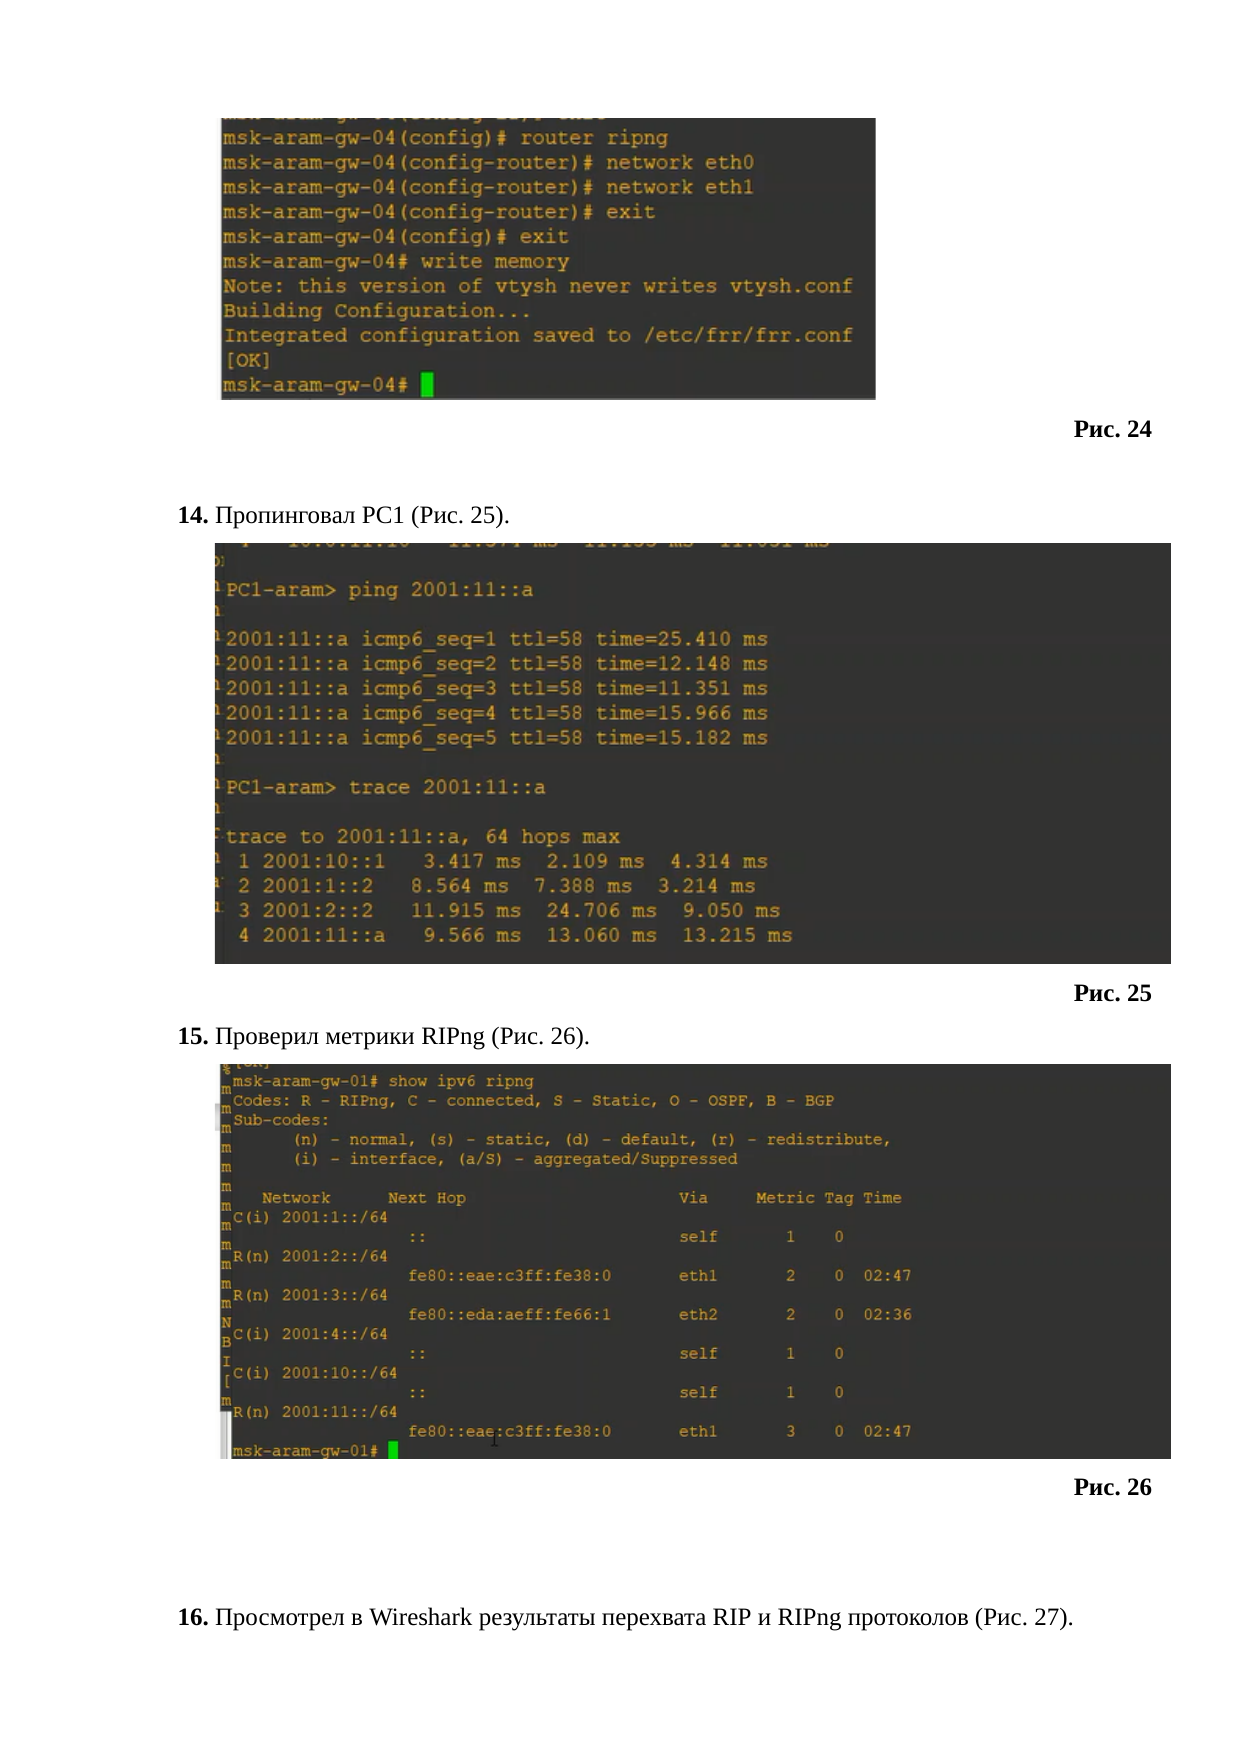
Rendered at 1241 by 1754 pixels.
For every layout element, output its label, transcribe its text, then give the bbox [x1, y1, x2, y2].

picture [214, 543, 1171, 964]
list Просмотрел в Wireshark результаты перехвата RIP и RIPng протоколов (Рис. 27). [177, 1602, 1152, 1631]
picture [214, 1064, 1171, 1459]
list Рис. 26 [215, 1472, 1152, 1501]
picture [214, 118, 876, 400]
list Пропинговал PC1 (Рис. 25). [177, 500, 1152, 529]
list Проверил метрики RIPng (Рис. 26). [177, 1021, 1152, 1050]
list Рис. 24 [215, 414, 1152, 442]
list Рис. 25 [215, 978, 1152, 1007]
